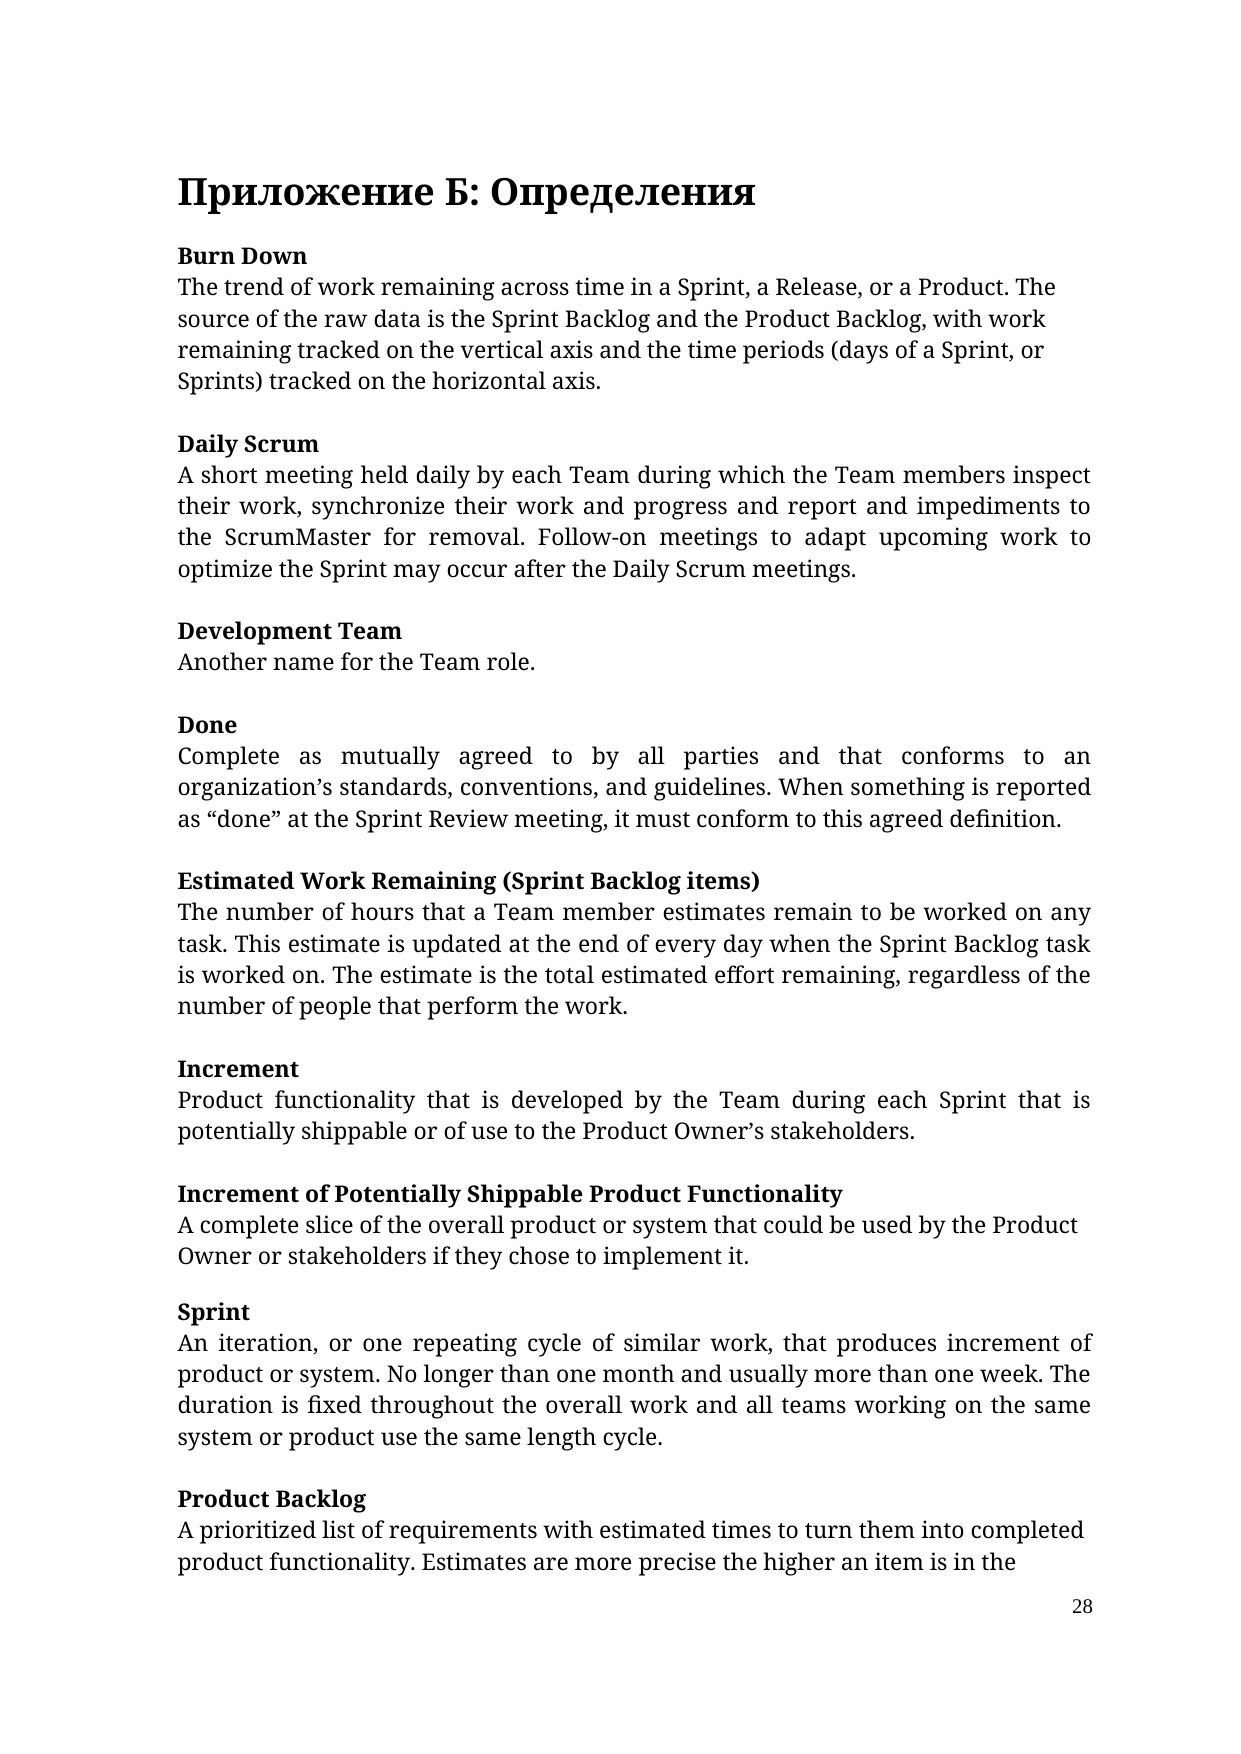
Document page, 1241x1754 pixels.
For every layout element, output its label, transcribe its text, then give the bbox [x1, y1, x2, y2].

text Burn Down The trend of work remaining across time in a Sprint, a Release, or a Product. The source of the raw data is the Sprint Backlog and the Product Backlog, with work remaining tracked on the vertical axis and the time periods (days of a Sprint, or Sprints) tracked on the horizontal axis. [177, 240, 1093, 396]
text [177, 1483, 1093, 1577]
text Complete as mutually agreed to by all parties and that conforms to an organization’s standards, conventions, and guidelines. When something is reported as “done” at the Sprint Review meeting, it must conform to this agreed definition. [177, 740, 1093, 834]
text Приложение Б: Определения [177, 165, 1093, 240]
text Estimated Work Remaining (Sprint Backlog items) [177, 865, 1093, 896]
text An iteration, or one repeating cycle of similar work, that produces increment of product or system. No longer than one month and usually more than one week. The duration is fixed throughout the overall work and all teams working on the same system or product use the same length cycle. [177, 1327, 1093, 1452]
text Sprint [177, 1295, 1093, 1327]
text Increment of Potentially Shippable Product Functionality A complete slice of the overall product or system that could be used by the Product Owner or stakeholders if they chose to implement it. [177, 1178, 1093, 1295]
text Development Team [177, 615, 1093, 646]
text A short meeting held daily by each Team during which the Team members inspect their work, synchronize their work and progress and report and impediments to the ScrumMaster for removal. Follow-on meetings to adapt upcoming work to optimize the Sprint may occur after the Daily Scrum meetings. [177, 459, 1093, 584]
text Done [177, 709, 1093, 740]
text Another name for the Team role. [177, 646, 1093, 678]
text The number of hours that a Team member estimates remain to be worked on any task. This estimate is updated at the end of every day when the Sprint Backlog task is worked on. The estimate is the total estimated effort remaining, regardless of the number of people that perform the work. [177, 896, 1093, 1021]
text Daily Scrum [177, 428, 1093, 459]
text Increment Product functionality that is developed by the Team during each Sprint that is potentially shippable or of use to the Product Owner’s stakeholders. [177, 1053, 1093, 1146]
